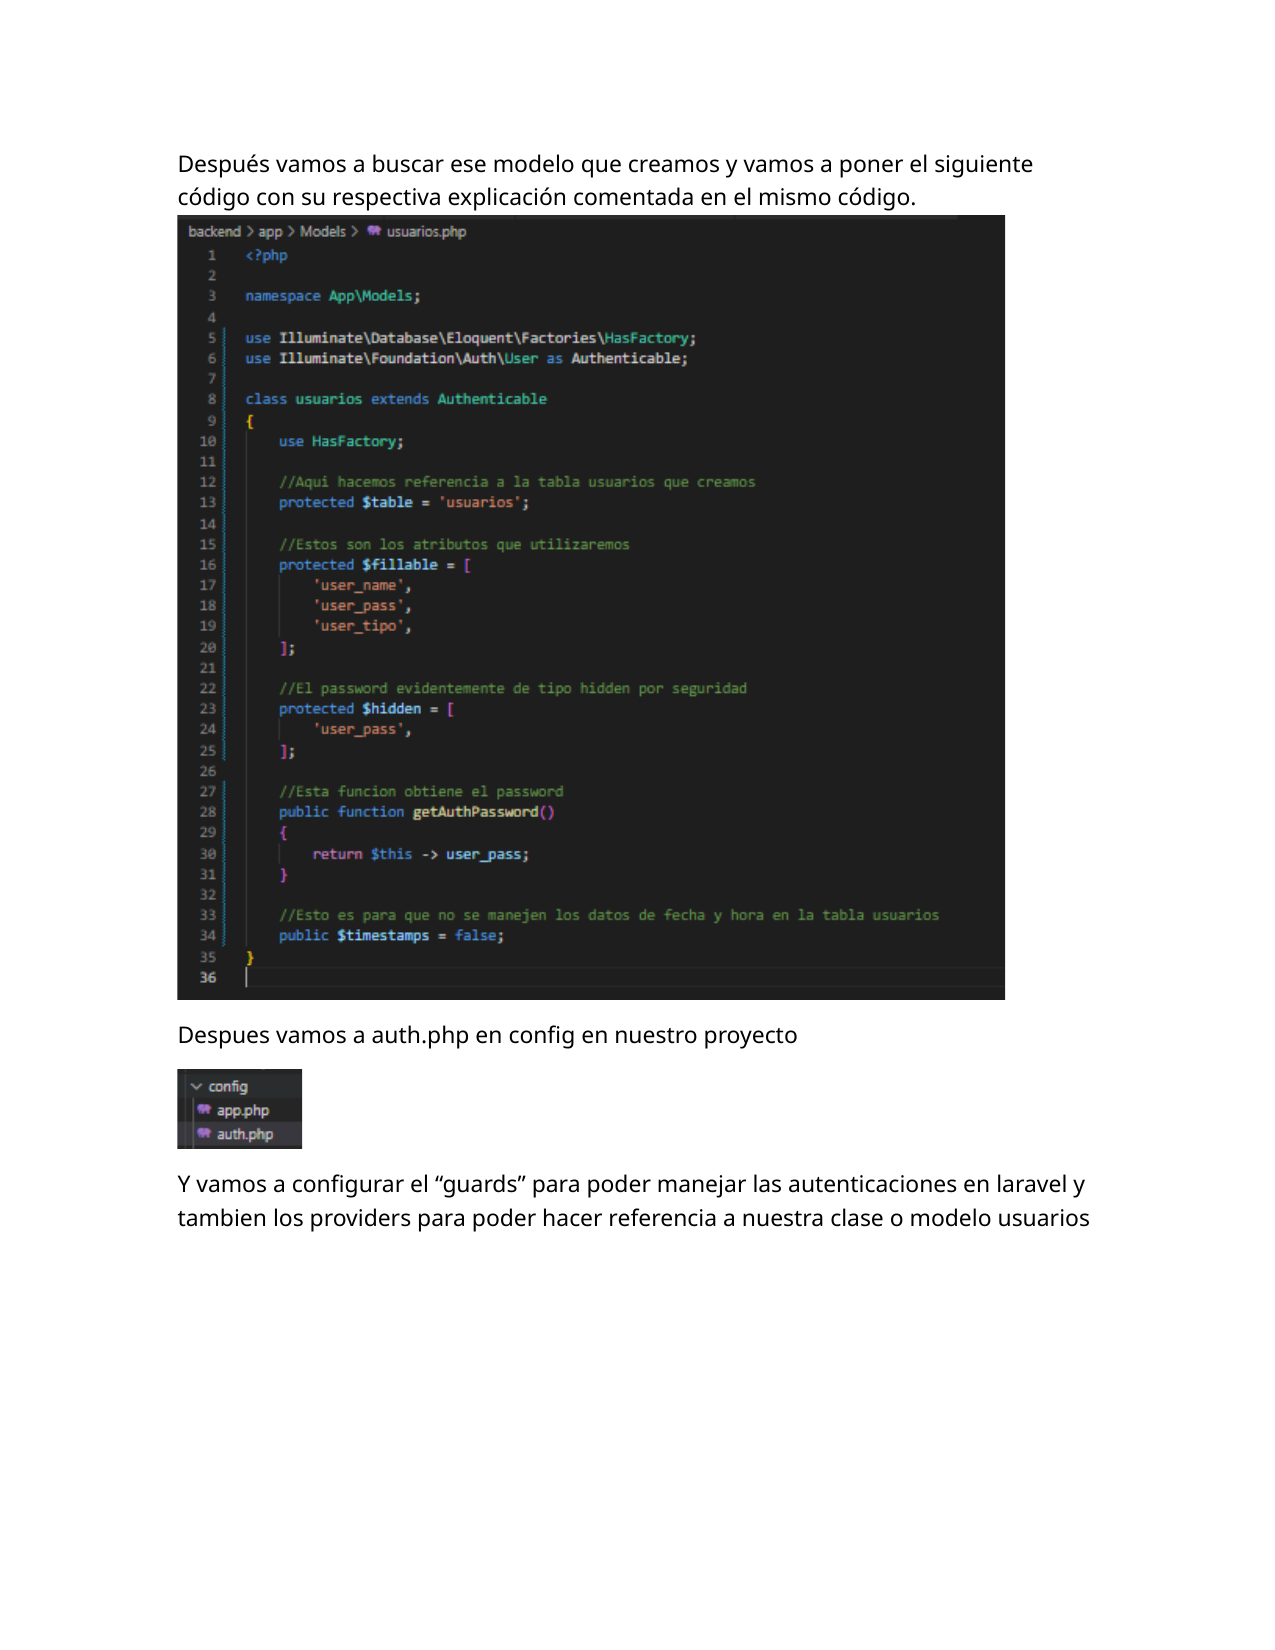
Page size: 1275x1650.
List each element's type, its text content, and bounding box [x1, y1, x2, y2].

text Y vamos a configurar el “guards” para poder manejar las autenticaciones en laravel y tambien los providers para poder hacer referencia a nuestra clase o modelo usuarios [177, 1168, 1098, 1233]
picture [177, 215, 1006, 1000]
picture [177, 1069, 303, 1149]
text Despues vamos a auth.php en config en nuestro proyecto [177, 1019, 1098, 1050]
